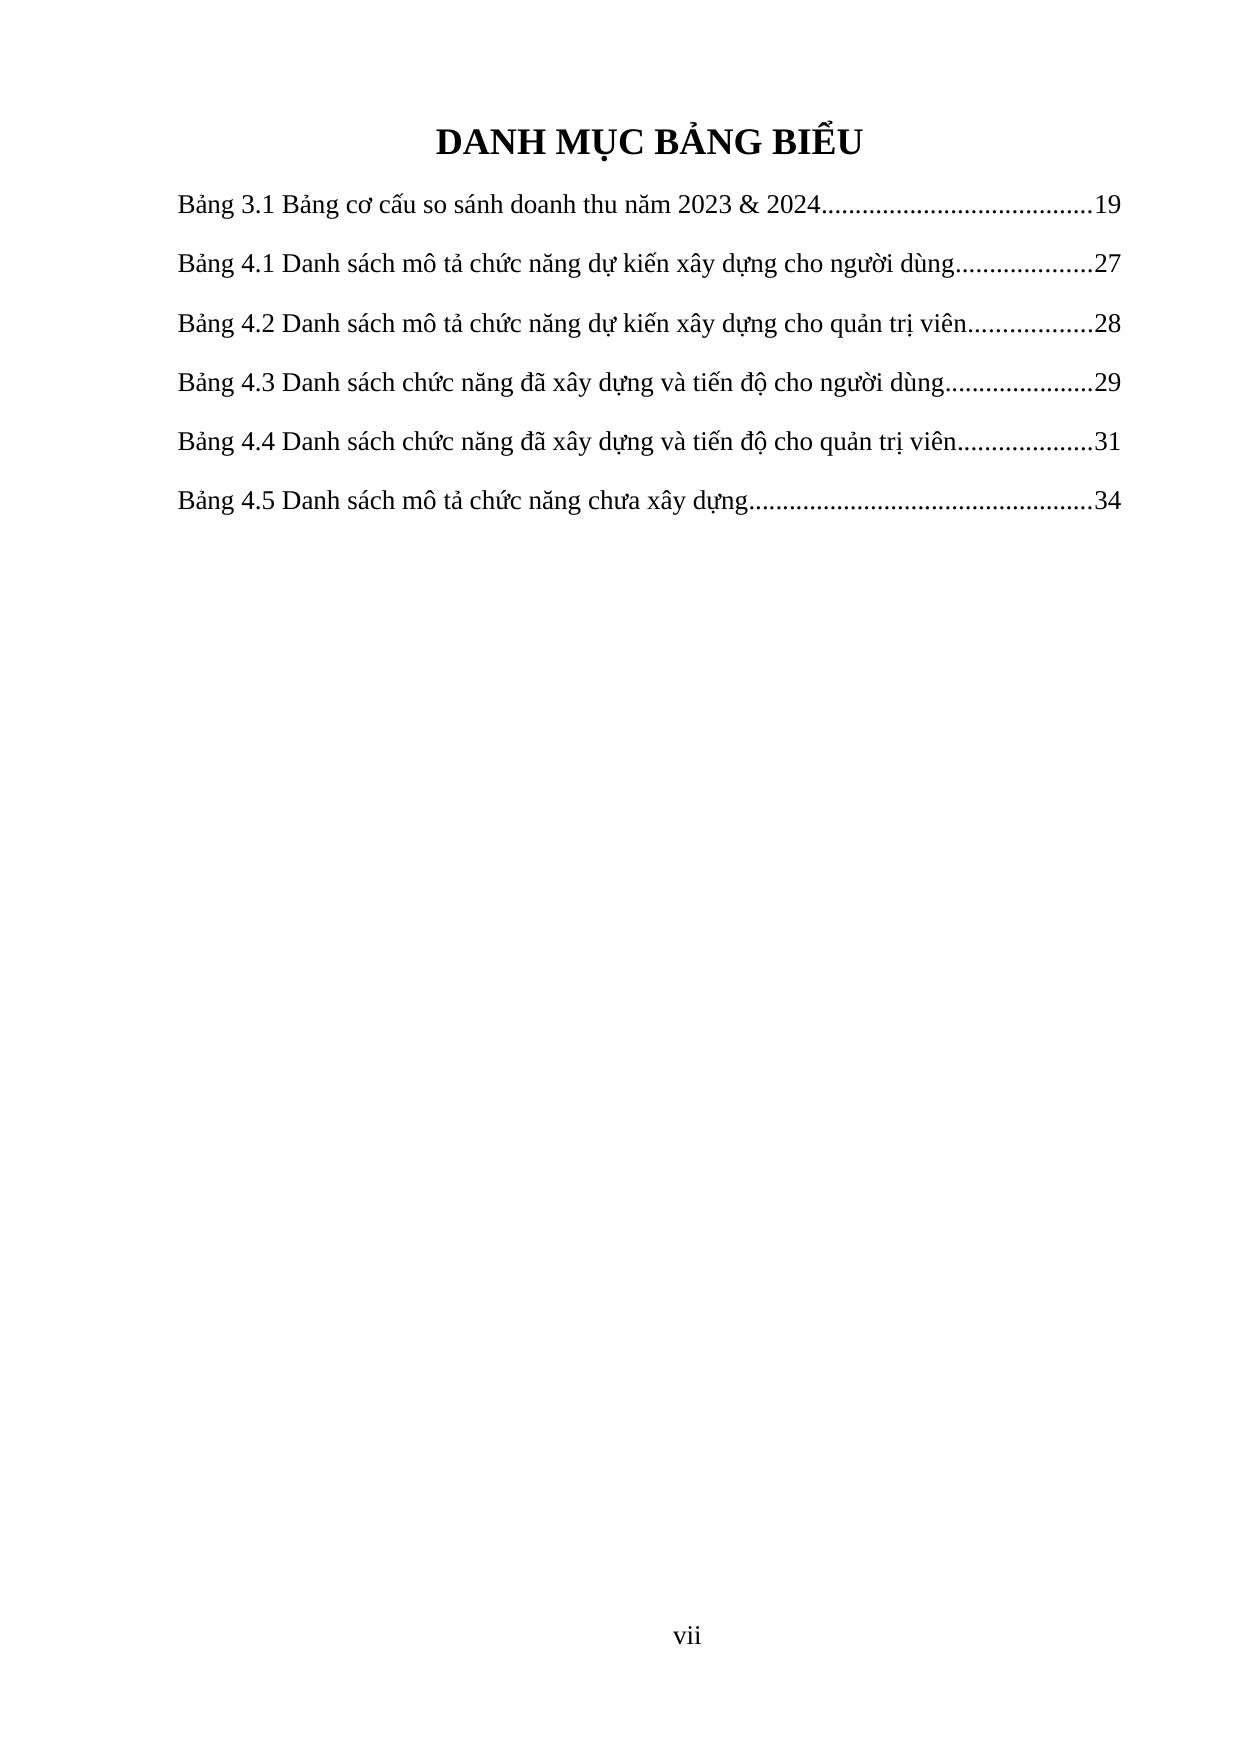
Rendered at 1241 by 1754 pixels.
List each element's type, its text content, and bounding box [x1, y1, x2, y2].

text Bảng 4.4 Danh sách chức năng đã xây dựng và tiến độ cho quản trị viên 31 [177, 425, 1122, 456]
text Bảng 4.3 Danh sách chức năng đã xây dựng và tiến độ cho người dùng 29 [177, 366, 1122, 397]
subtitle DANH MỤC BẢNG BIỂU [177, 120, 1122, 163]
text Bảng 4.1 Danh sách mô tả chức năng dự kiến xây dựng cho người dùng 27 [177, 247, 1122, 279]
text Bảng 4.5 Danh sách mô tả chức năng chưa xây dựng 34 [177, 484, 1122, 515]
text Bảng 4.2 Danh sách mô tả chức năng dự kiến xây dựng cho quản trị viên 28 [177, 307, 1122, 338]
text Bảng 3.1 Bảng cơ cấu so sánh doanh thu năm 2023 & 2024 19 [177, 188, 1122, 219]
